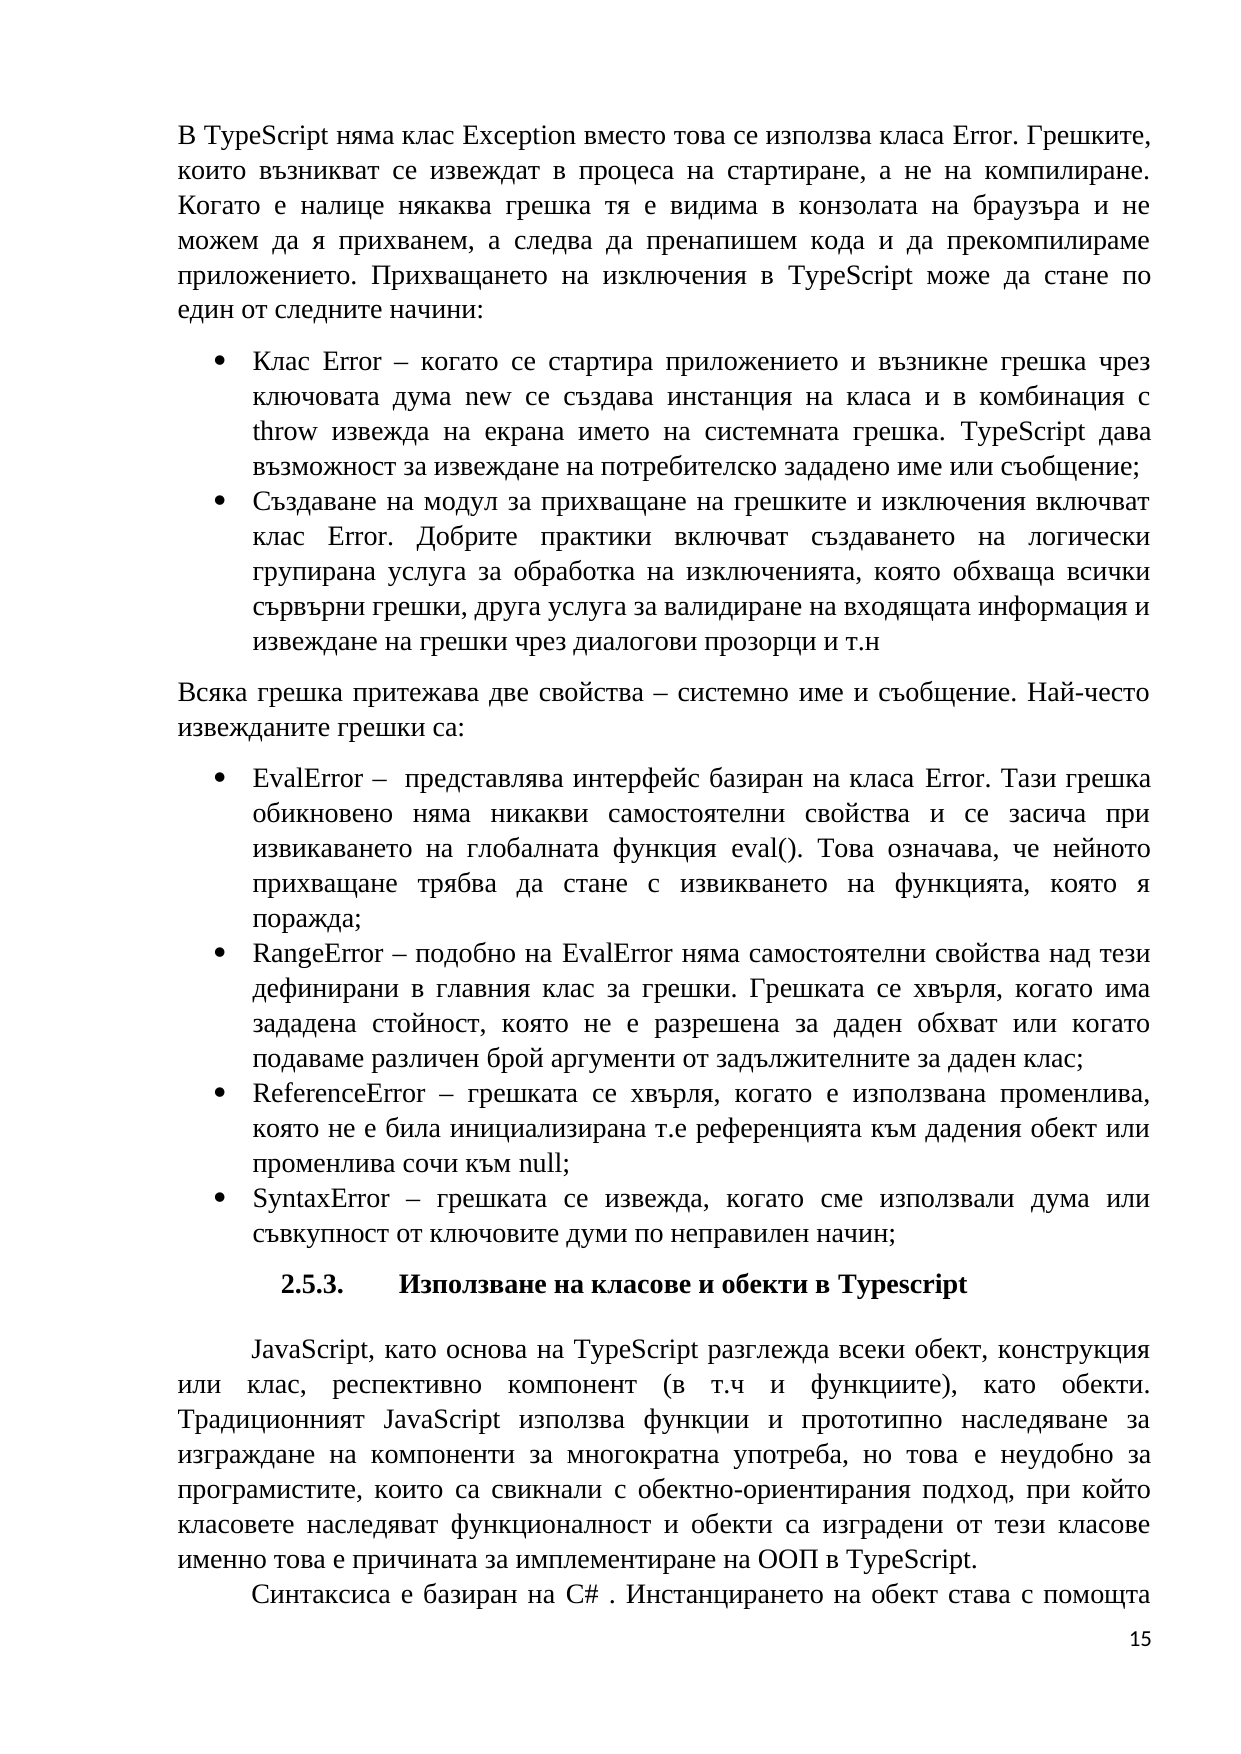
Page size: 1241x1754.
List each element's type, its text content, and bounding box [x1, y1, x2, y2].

list EvalError – представлява интерфейс базиран на класа Error. Tази грешка обикновено няма никакви самостоятелни свойства и се засича при извикаването на глобалната функция eval(). Това означава, че нейното прихващане трябва да стане с извикването на функцията, която я поражда; [215, 762, 1152, 934]
list Клас Error – когато се стартира приложението и възникне грешка чрез ключовата дума new се създава инстанция на класа и в комбинация с throw извежда на екрана името на системната грешка. TypeScript дава възможност за извеждане на потребителско зададено име или съобщение; [215, 344, 1152, 481]
list Създаване на модул за прихващане на грешките и изключения включват клас Error. Добрите практики включват създаването на логически групирана услуга за обработка на изключенията, която обхваща всички сървърни грешки, друга услуга за валидиране на входящата информация и извеждане на грешки чрез диалогови прозорци и т.н [215, 484, 1152, 656]
text Всяка грешка притежава две свойства – системно име и съобщение. Най-често извежданите грешки са: [177, 675, 1152, 742]
list SyntaxError – грешката се извежда, когато сме използвали дума или съвкупност от ключовите думи по неправилен начин; [215, 1181, 1152, 1248]
list RangeError – подобно на EvalError няма самостоятелни свойства над тези дефинирани в главния клас за грешки. Грешката се хвърля, когато има зададена стойност, която не е разрешена за даден обхват или когато подаваме различен брой аргументи от задължителните за даден клас; [215, 936, 1152, 1073]
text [177, 1332, 1152, 1609]
list ReferenceError – грешката се хвърля, когато е използвана променлива, която не е била инициализирана т.е референцията към дадения обект или променлива сочи към null; [215, 1076, 1152, 1178]
subtitle Използване на класове и обекти в Typescript [281, 1267, 1152, 1299]
text В TypeScript няма клас Exception вместо това се използва класа Error. Грешките, които възникват се извеждат в процеса на стартиране, а не на компилиране. Когато е налице някаква грешка тя е видима в конзолата на браузъра и не можем да я прихванем, а следва да пренапишем кода и да прекомпилираме приложението. Прихващането на изключения в TypeScript може да стане по един от следните начини: [177, 118, 1152, 325]
